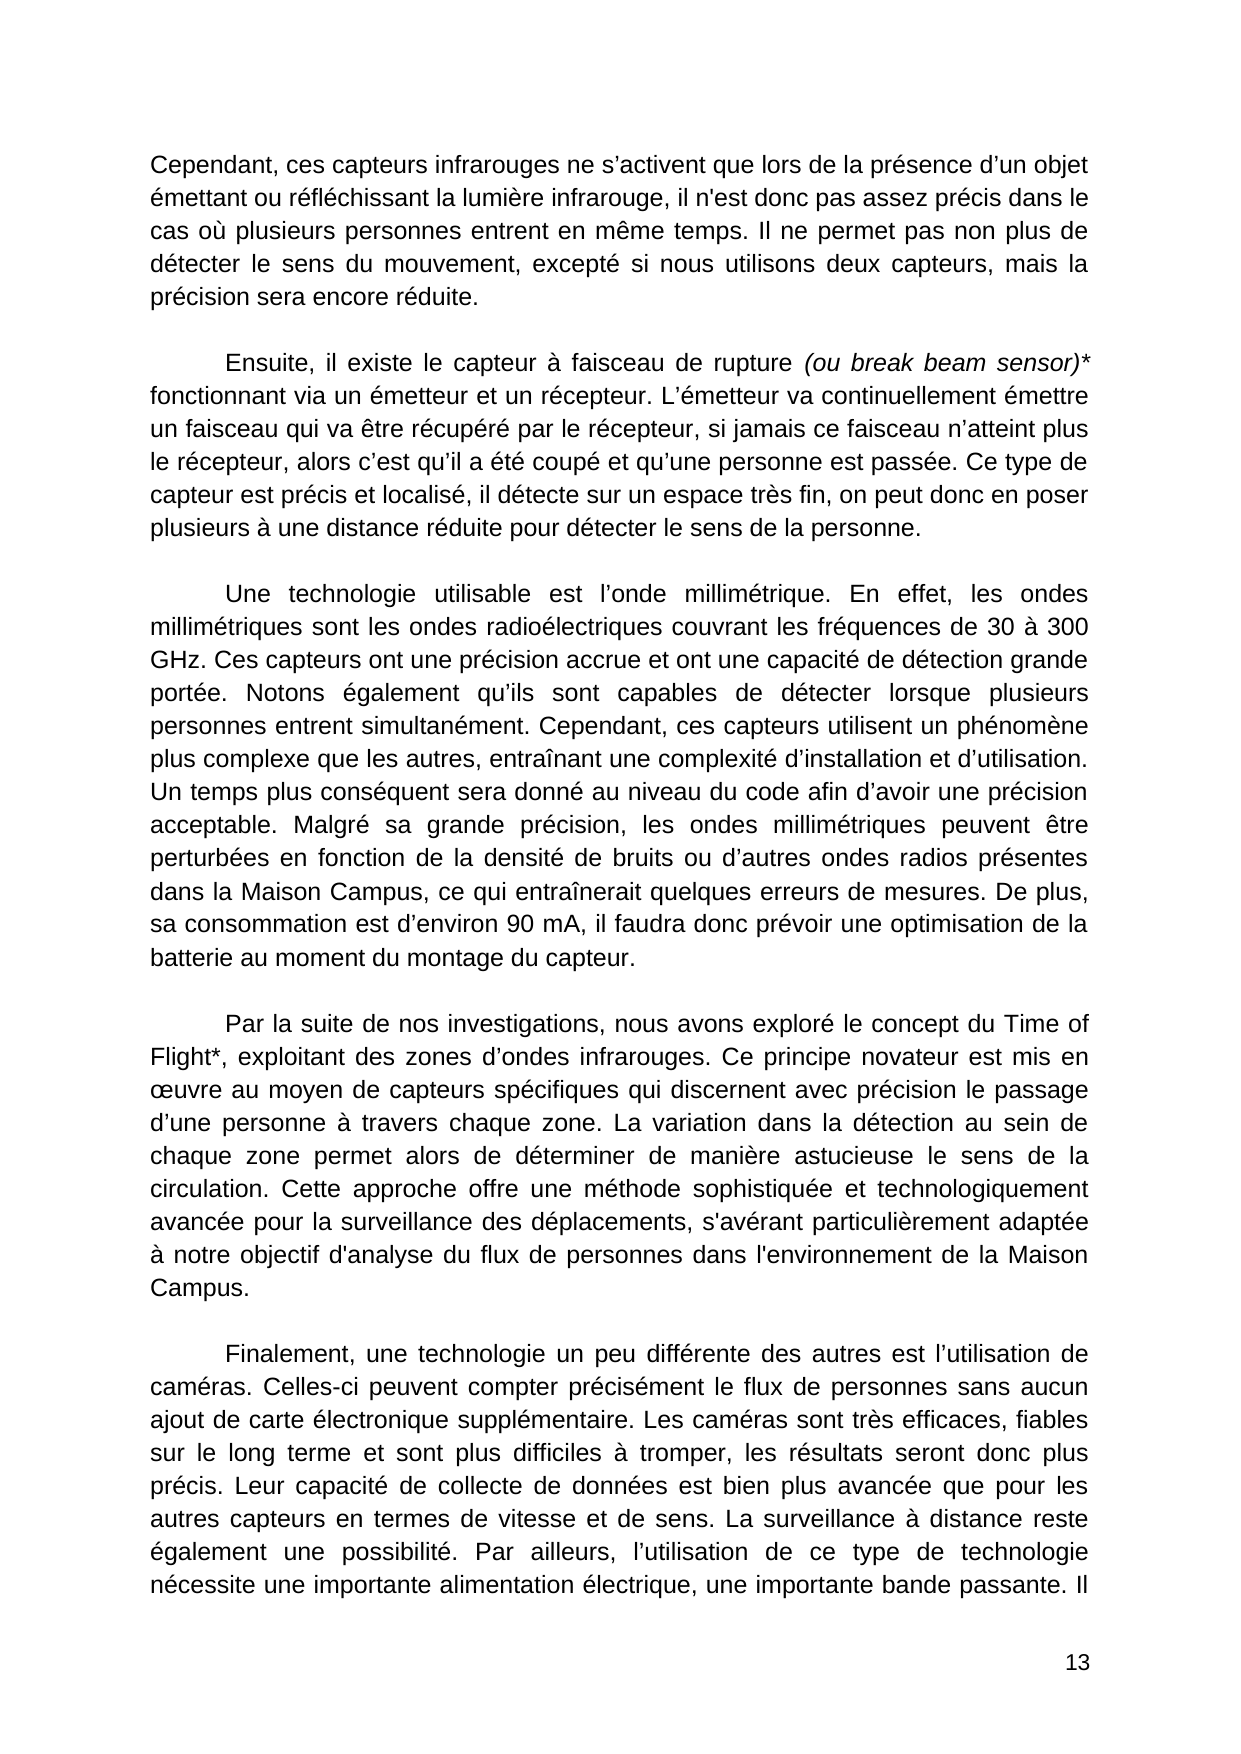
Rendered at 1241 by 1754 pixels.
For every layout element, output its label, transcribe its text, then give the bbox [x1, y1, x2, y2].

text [150, 1339, 1090, 1599]
text Ensuite, il existe le capteur à faisceau de rupture (ou break beam sensor)* fonctionnant via un émetteur et un récepteur. L’émetteur va continuellement émettre un faisceau qui va être récupéré par le récepteur, si jamais ce faisceau n’atteint plus le récepteur, alors c’est qu’il a été coupé et qu’une personne est passée. Ce type de capteur est précis et localisé, il détecte sur un espace très fin, on peut donc en poser plusieurs à une distance réduite pour détecter le sens de la personne. [150, 348, 1090, 542]
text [150, 150, 1090, 311]
text Par la suite de nos investigations, nous avons exploré le concept du Time of Flight*, exploitant des zones d’ondes infrarouges. Ce principe novateur est mis en œuvre au moyen de capteurs spécifiques qui discernent avec précision le passage d’une personne à travers chaque zone. La variation dans la détection au sein de chaque zone permet alors de déterminer de manière astucieuse le sens de la circulation. Cette approche offre une méthode sophistiquée et technologiquement avancée pour la surveillance des déplacements, s'avérant particulièrement adaptée à notre objectif d'analyse du flux de personnes dans l'environnement de la Maison Campus. [150, 1008, 1090, 1301]
text Une technologie utilisable est l’onde millimétrique. En effet, les ondes millimétriques sont les ondes radioélectriques couvrant les fréquences de 30 à 300 GHz. Ces capteurs ont une précision accrue et ont une capacité de détection grande portée. Notons également qu’ils sont capables de détecter lorsque plusieurs personnes entrent simultanément. Cependant, ces capteurs utilisent un phénomène plus complexe que les autres, entraînant une complexité d’installation et d’utilisation. Un temps plus conséquent sera donné au niveau du code afin d’avoir une précision acceptable. Malgré sa grande précision, les ondes millimétriques peuvent être perturbées en fonction de la densité de bruits ou d’autres ondes radios présentes dans la Maison Campus, ce qui entraînerait quelques erreurs de mesures. De plus, sa consommation est d’environ 90 mA, il faudra donc prévoir une optimisation de la batterie au moment du montage du capteur. [150, 579, 1090, 971]
